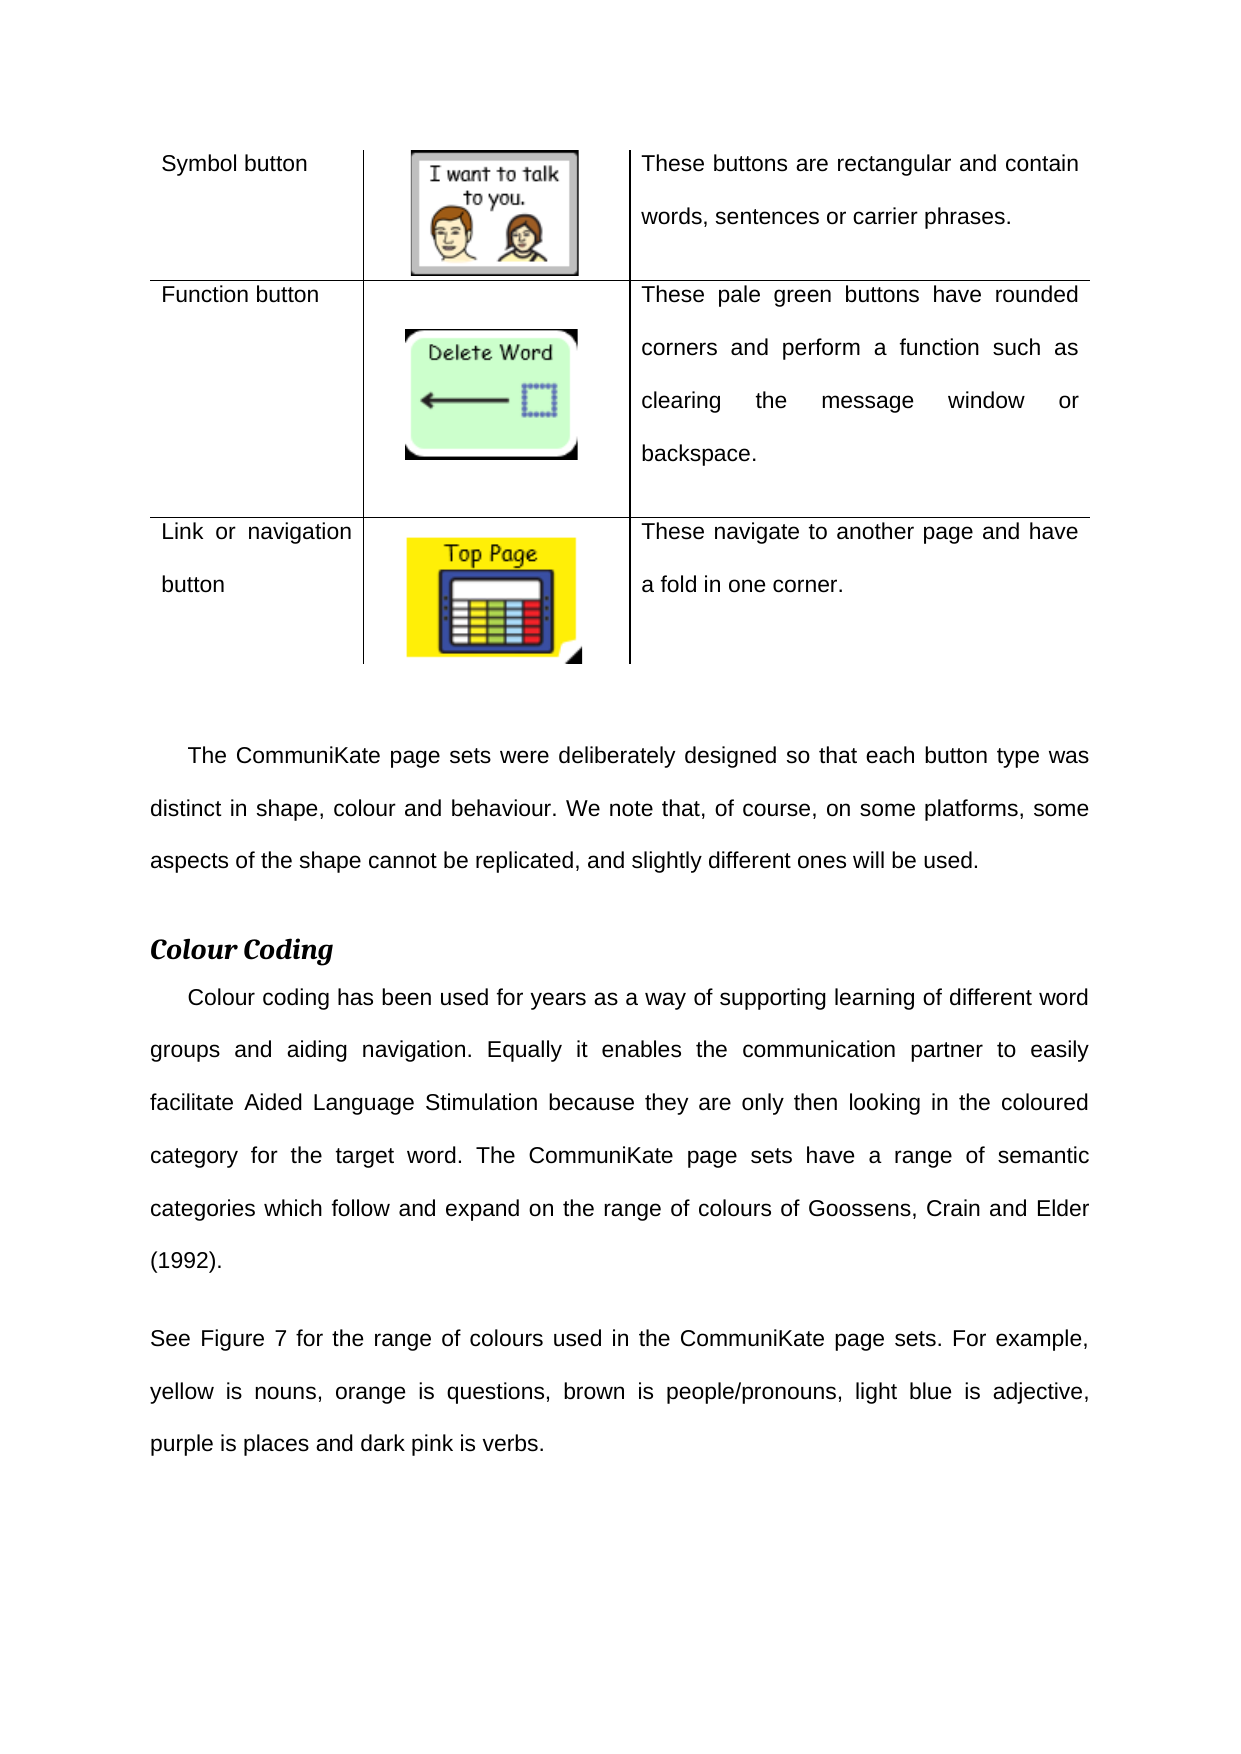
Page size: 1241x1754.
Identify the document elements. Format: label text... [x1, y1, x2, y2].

table_cell These navigate to another page and have a fold in one corner. [631, 518, 1090, 664]
table_cell [364, 518, 629, 664]
table_cell Link or navigation button [150, 518, 363, 664]
text The CommuniKate page sets were deliberately designed so that each button type was distinct in shape, colour and behaviour. We note that, of course, on some platforms, some aspects of the shape cannot be replicated, and slightly different ones will be used. [150, 742, 1090, 874]
picture [402, 533, 583, 664]
table_header Symbol button [150, 150, 363, 280]
picture [405, 329, 578, 460]
table_cell These pale green buttons have rounded corners and perform a function such as clearing the message window or backspace. [631, 281, 1090, 517]
table_cell [364, 281, 629, 517]
subtitle Colour Coding [150, 933, 1090, 967]
text See Figure 7 for the range of colours used in the CommuniKate page sets. For example, yellow is nouns, orange is questions, brown is people/pronouns, light blue is adjective, purple is places and dark pink is verbs. [150, 1325, 1090, 1457]
text Colour coding has been used for years as a way of supporting learning of different word groups and aiding navigation. Equally it enables the communication partner to easily facilitate Aided Language Stimulation because they are only then looking in the coloured category for the target word. The CommuniKate page sets have a range of semantic categories which follow and expand on the range of colours of Goossens, Crain and Elder (1992). [150, 984, 1090, 1274]
table_header [364, 150, 629, 280]
table_header These buttons are rectangular and contain words, sentences or carrier phrases. [631, 150, 1090, 280]
table_cell Function button [150, 281, 363, 517]
